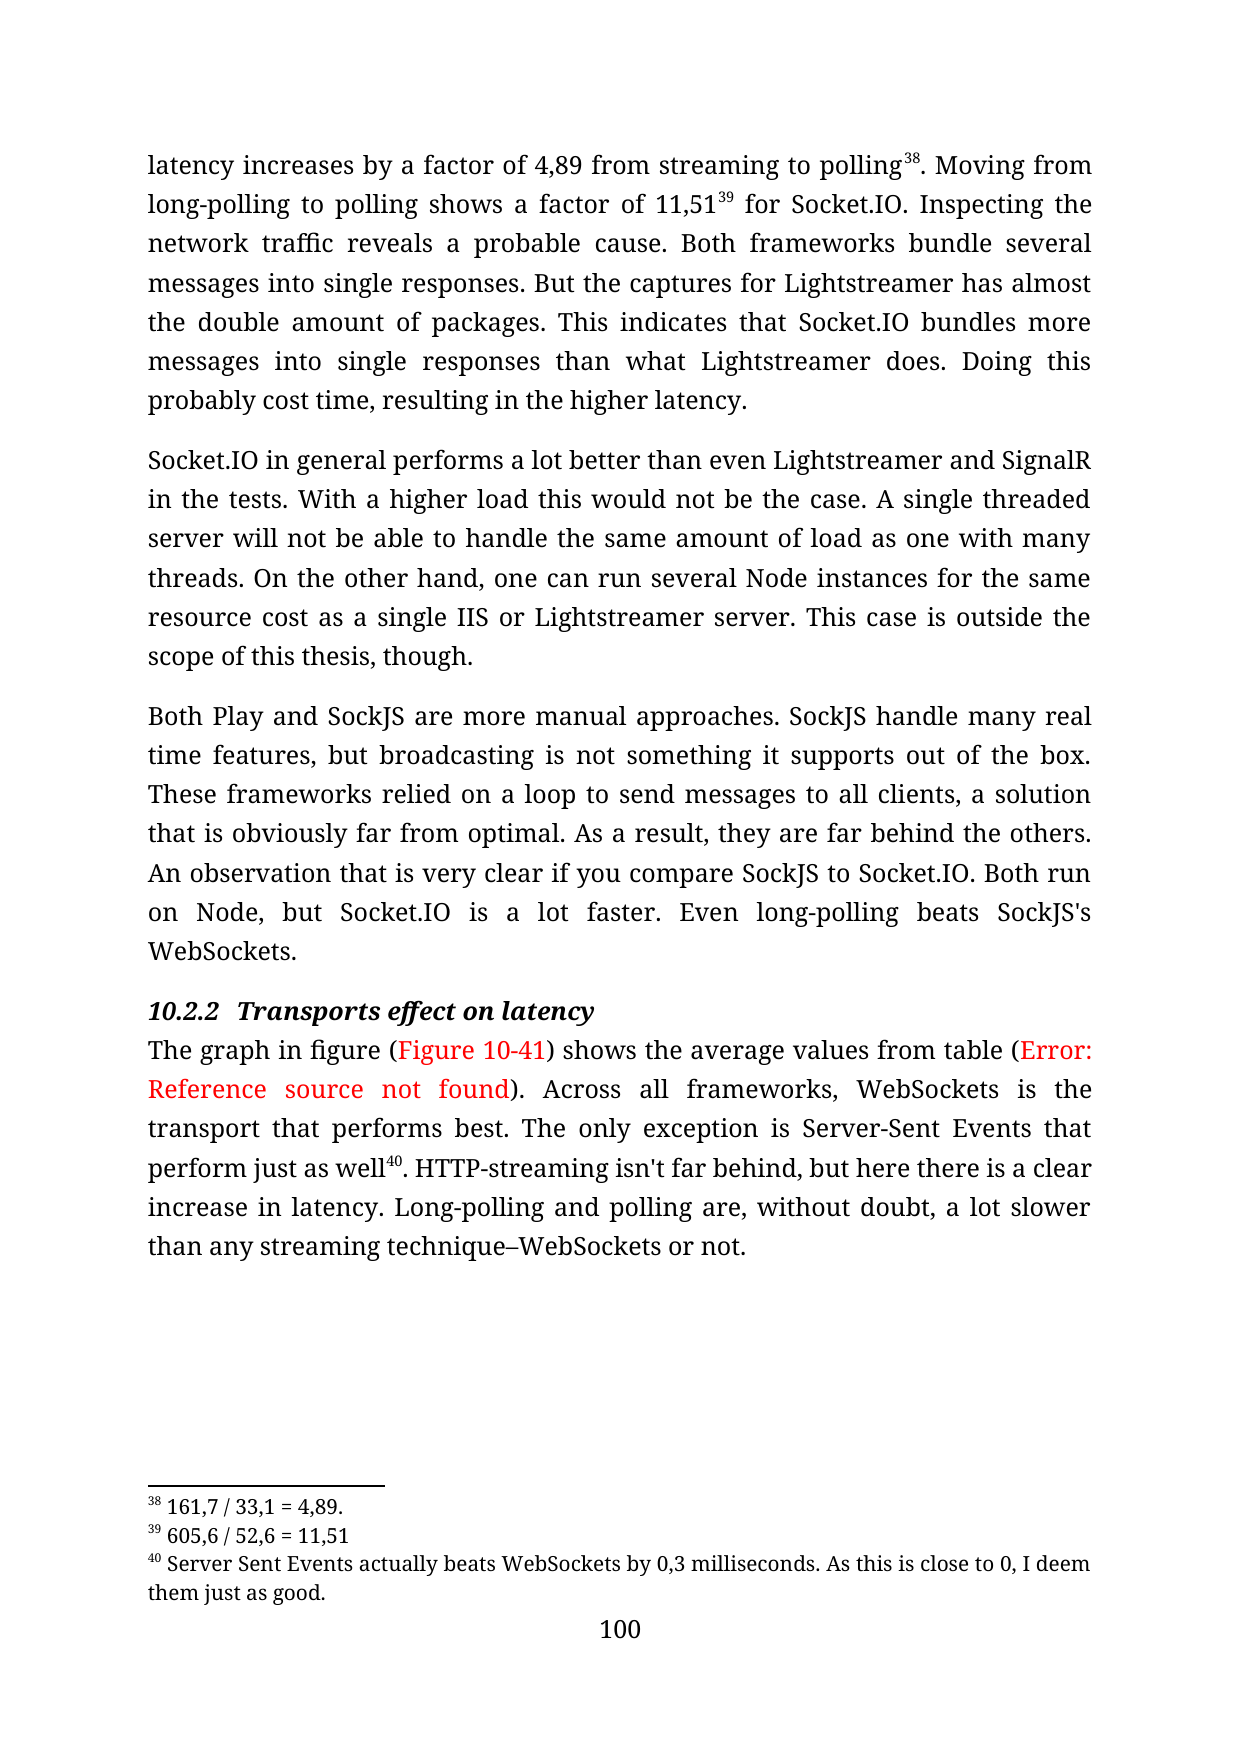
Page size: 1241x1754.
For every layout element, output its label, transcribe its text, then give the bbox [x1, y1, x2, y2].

text Socket.IO in general performs a lot better than even Lightstreamer and SignalR in the tests. With a higher load this would not be the case. A single threaded server will not be able to handle the same amount of load as one with many threads. On the other hand, one can run several Node instances for the same resource cost as a single IIS or Lightstreamer server. This case is outside the scope of this thesis, though. [148, 443, 1092, 673]
subtitle Transports effect on latency [148, 993, 1092, 1028]
text Both Play and SockJS are more manual approaches. SockJS handle many real time features, but broadcasting is not something it supports out of the box. These frameworks relied on a loop to send messages to all clients, a solution that is obviously far from optimal. As a result, they are far behind the others. An observation that is very clear if you compare SockJS to Socket.IO. Both run on Node, but Socket.IO is a lot faster. Even long-polling beats SockJS's WebSockets. [148, 698, 1092, 968]
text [148, 148, 1092, 417]
